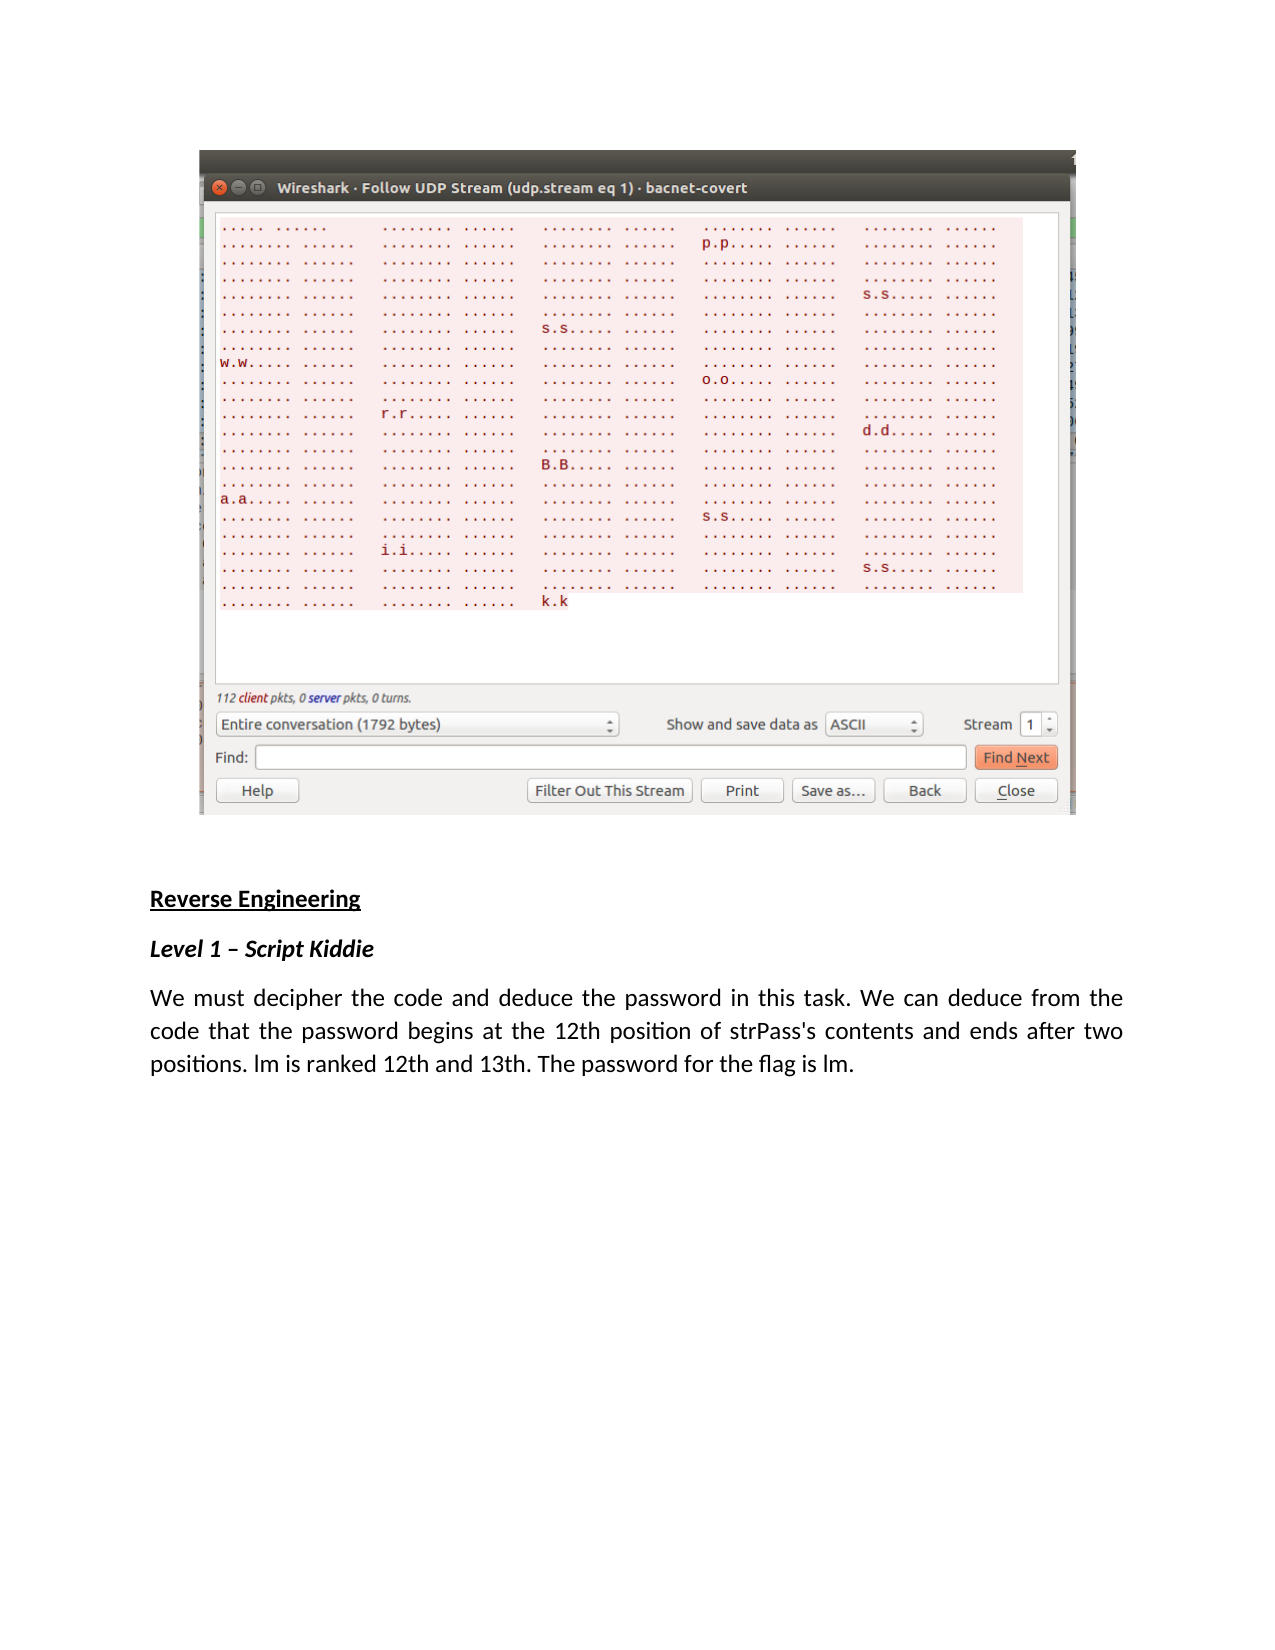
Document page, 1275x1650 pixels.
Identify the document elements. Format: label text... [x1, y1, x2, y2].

text We must decipher the code and deduce the password in this task. We can deduce from the code that the password begins at the 12th position of strPass's contents and ends after two positions. lm is ranked 12th and 13th. The password for the flag is lm. [150, 983, 1125, 1079]
text Reverse Engineering [150, 883, 1125, 914]
picture [199, 150, 1076, 815]
text Level 1 – Script Kiddie [150, 933, 1125, 963]
